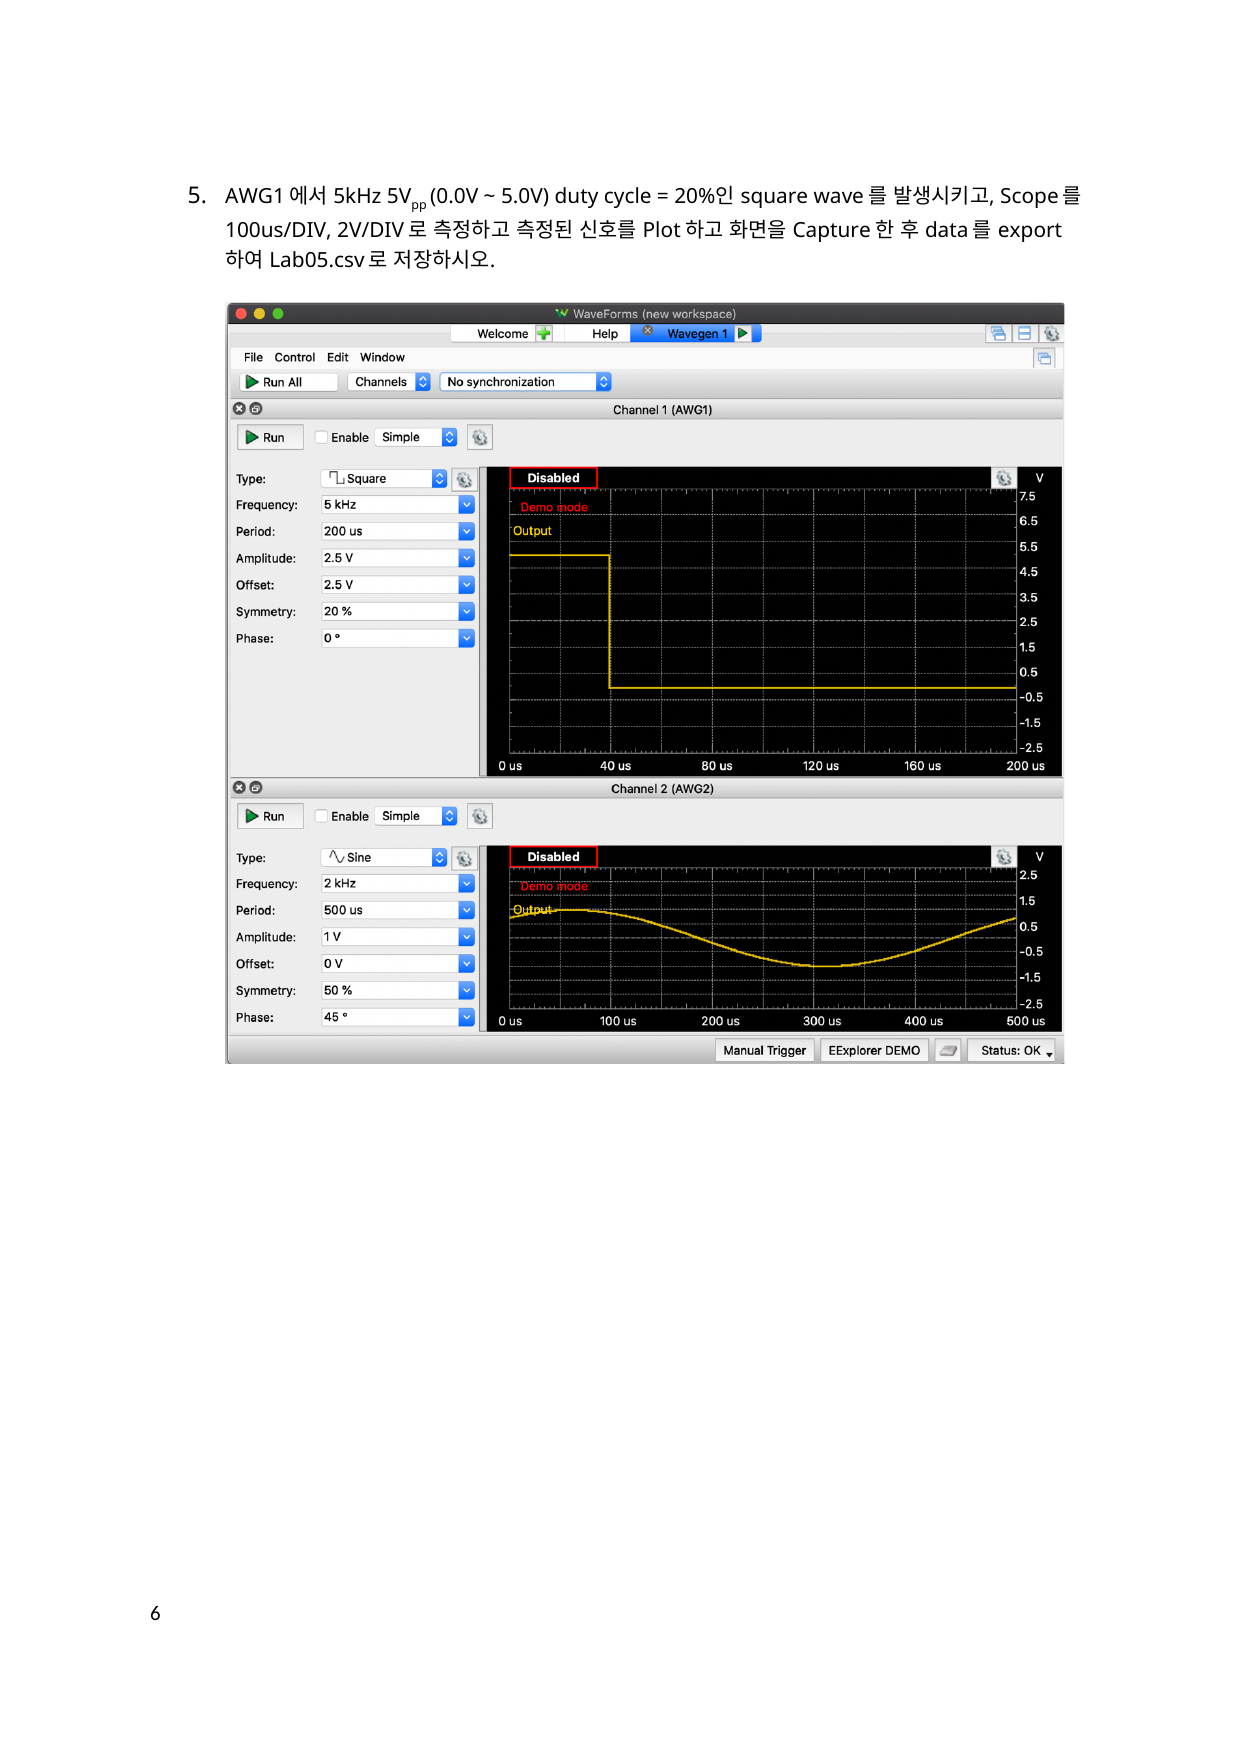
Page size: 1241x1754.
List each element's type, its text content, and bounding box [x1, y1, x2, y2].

list AWG1에서 5kHz 5Vpp (0.0V ~ 5.0V) duty cycle = 20%인 square wave를 발생시키고, Scope를 100us/DIV, 2V/DIV로 측정하고 측정된 신호를 Plot하고 화면을 Capture한 후 data를 export하여 Lab05.csv로 저장하시오. [187, 179, 1090, 274]
picture [225, 302, 1065, 1064]
